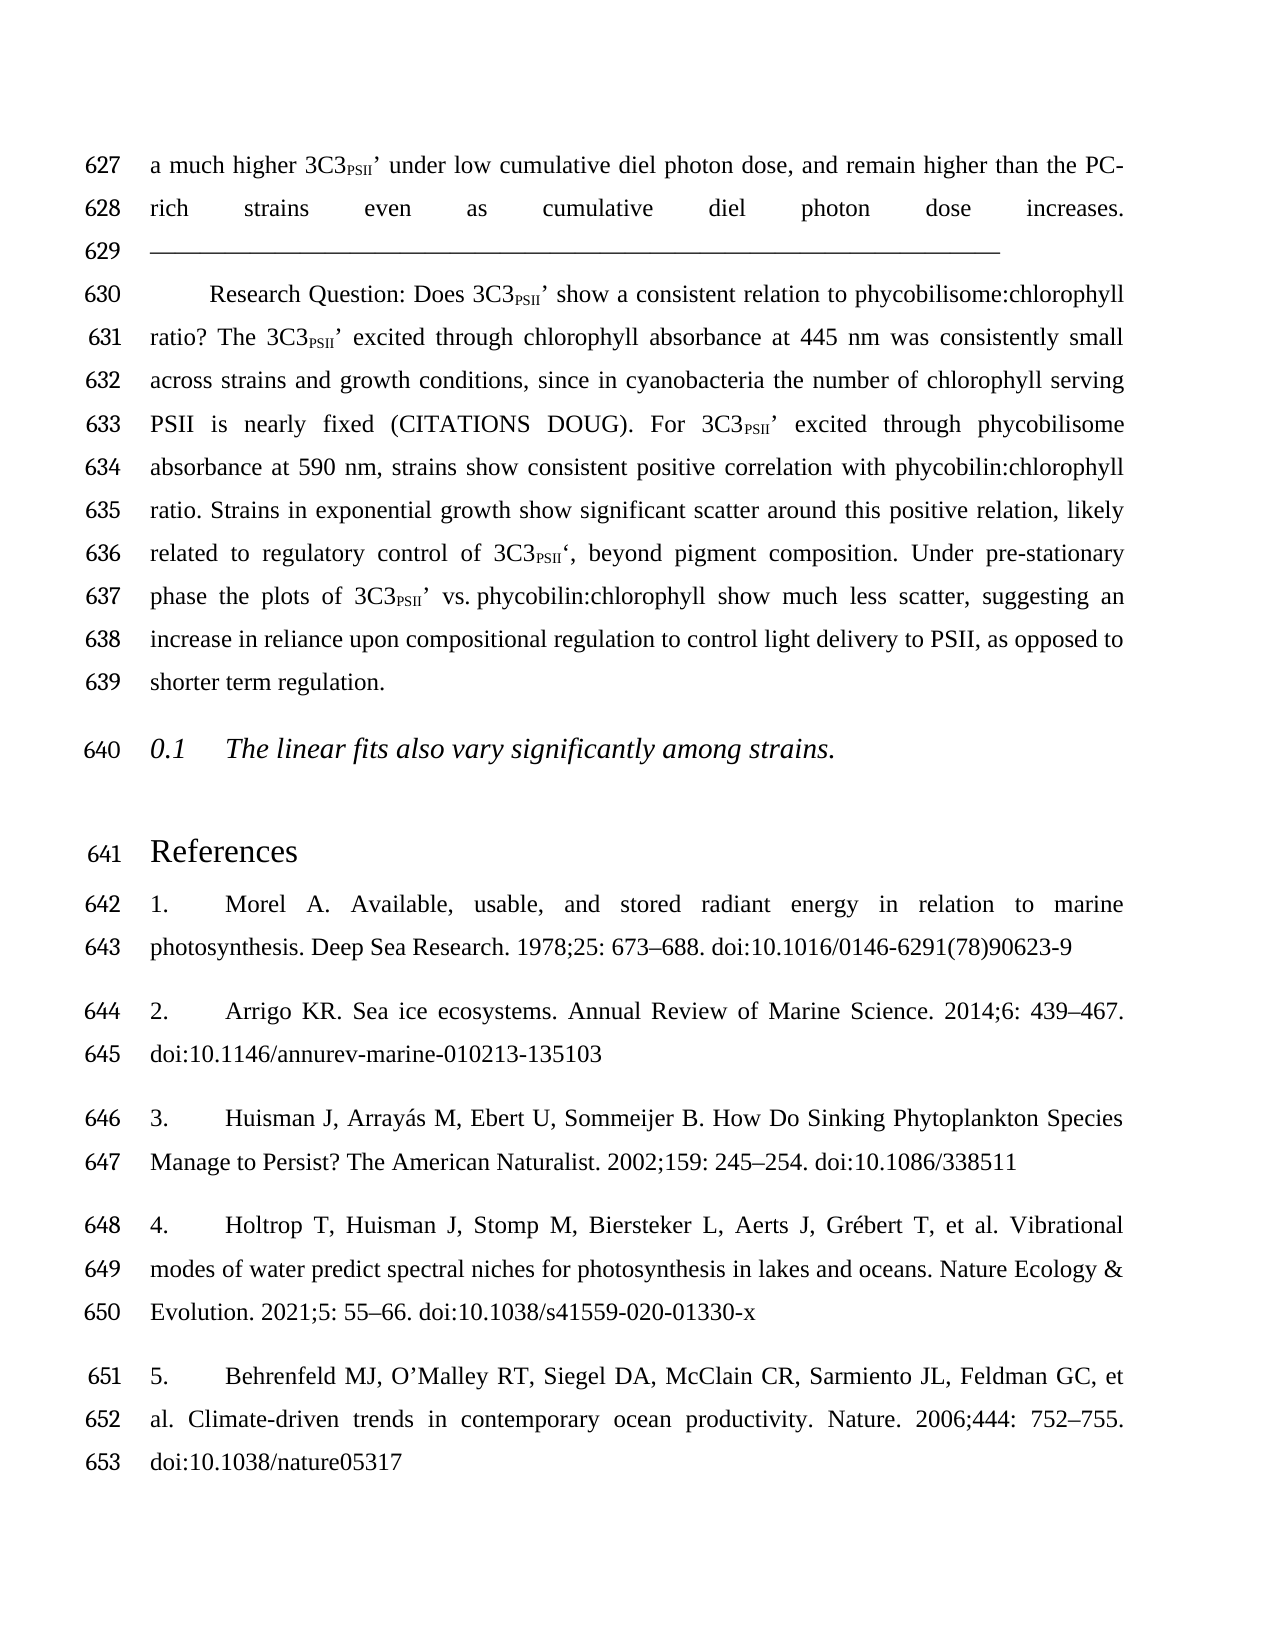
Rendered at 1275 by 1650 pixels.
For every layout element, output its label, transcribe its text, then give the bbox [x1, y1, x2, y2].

text 5. Behrenfeld MJ, O’Malley RT, Siegel DA, McClain CR, Sarmiento JL, Feldman GC, et al. Climate-driven trends in contemporary ocean productivity. Nature. 2006;444: 752–755. doi:10.1038/nature05317 [150, 1361, 1125, 1476]
text 2. Arrigo KR. Sea ice ecosystems. Annual Review of Marine Science. 2014;6: 439–467. doi:10.1146/annurev-marine-010213-135103 [150, 996, 1125, 1068]
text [150, 150, 1125, 265]
subtitle 0.1 The linear fits also vary significantly among strains. [150, 731, 1125, 765]
text 1. Morel A. Available, usable, and stored radiant energy in relation to marine photosynthesis. Deep Sea Research. 1978;25: 673–688. doi:10.1016/0146-6291(78)90623-9 [150, 889, 1125, 961]
subtitle References [150, 832, 1125, 870]
text 4. Holtrop T, Huisman J, Stomp M, Biersteker L, Aerts J, Grébert T, et al. Vibrational modes of water predict spectral niches for photosynthesis in lakes and oceans. Nature Ecology & Evolution. 2021;5: 55–66. doi:10.1038/s41559-020-01330-x [150, 1211, 1125, 1326]
text Research Question: Does 3C3PSII’ show a consistent relation to phycobilisome:chlorophyll ratio? The 3C3PSII’ excited through chlorophyll absorbance at 445 nm was consistently small across strains and growth conditions, since in cyanobacteria the number of chlorophyll serving PSII is nearly fixed (CITATIONS DOUG). For 3C3PSII’ excited through phycobilisome absorbance at 590 nm, strains show consistent positive correlation with phycobilin:chlorophyll ratio. Strains in exponential growth show significant scatter around this positive relation, likely related to regulatory control of 3C3PSII‘, beyond pigment composition. Under pre-stationary phase the plots of 3C3PSII’ vs. phycobilin:chlorophyll show much less scatter, suggesting an increase in reliance upon compositional regulation to control light delivery to PSII, as opposed to shorter term regulation. [150, 279, 1125, 696]
text 3. Huisman J, Arrayás M, Ebert U, Sommeijer B. How Do Sinking Phytoplankton Species Manage to Persist? The American Naturalist. 2002;159: 245–254. doi:10.1086/338511 [150, 1103, 1125, 1175]
